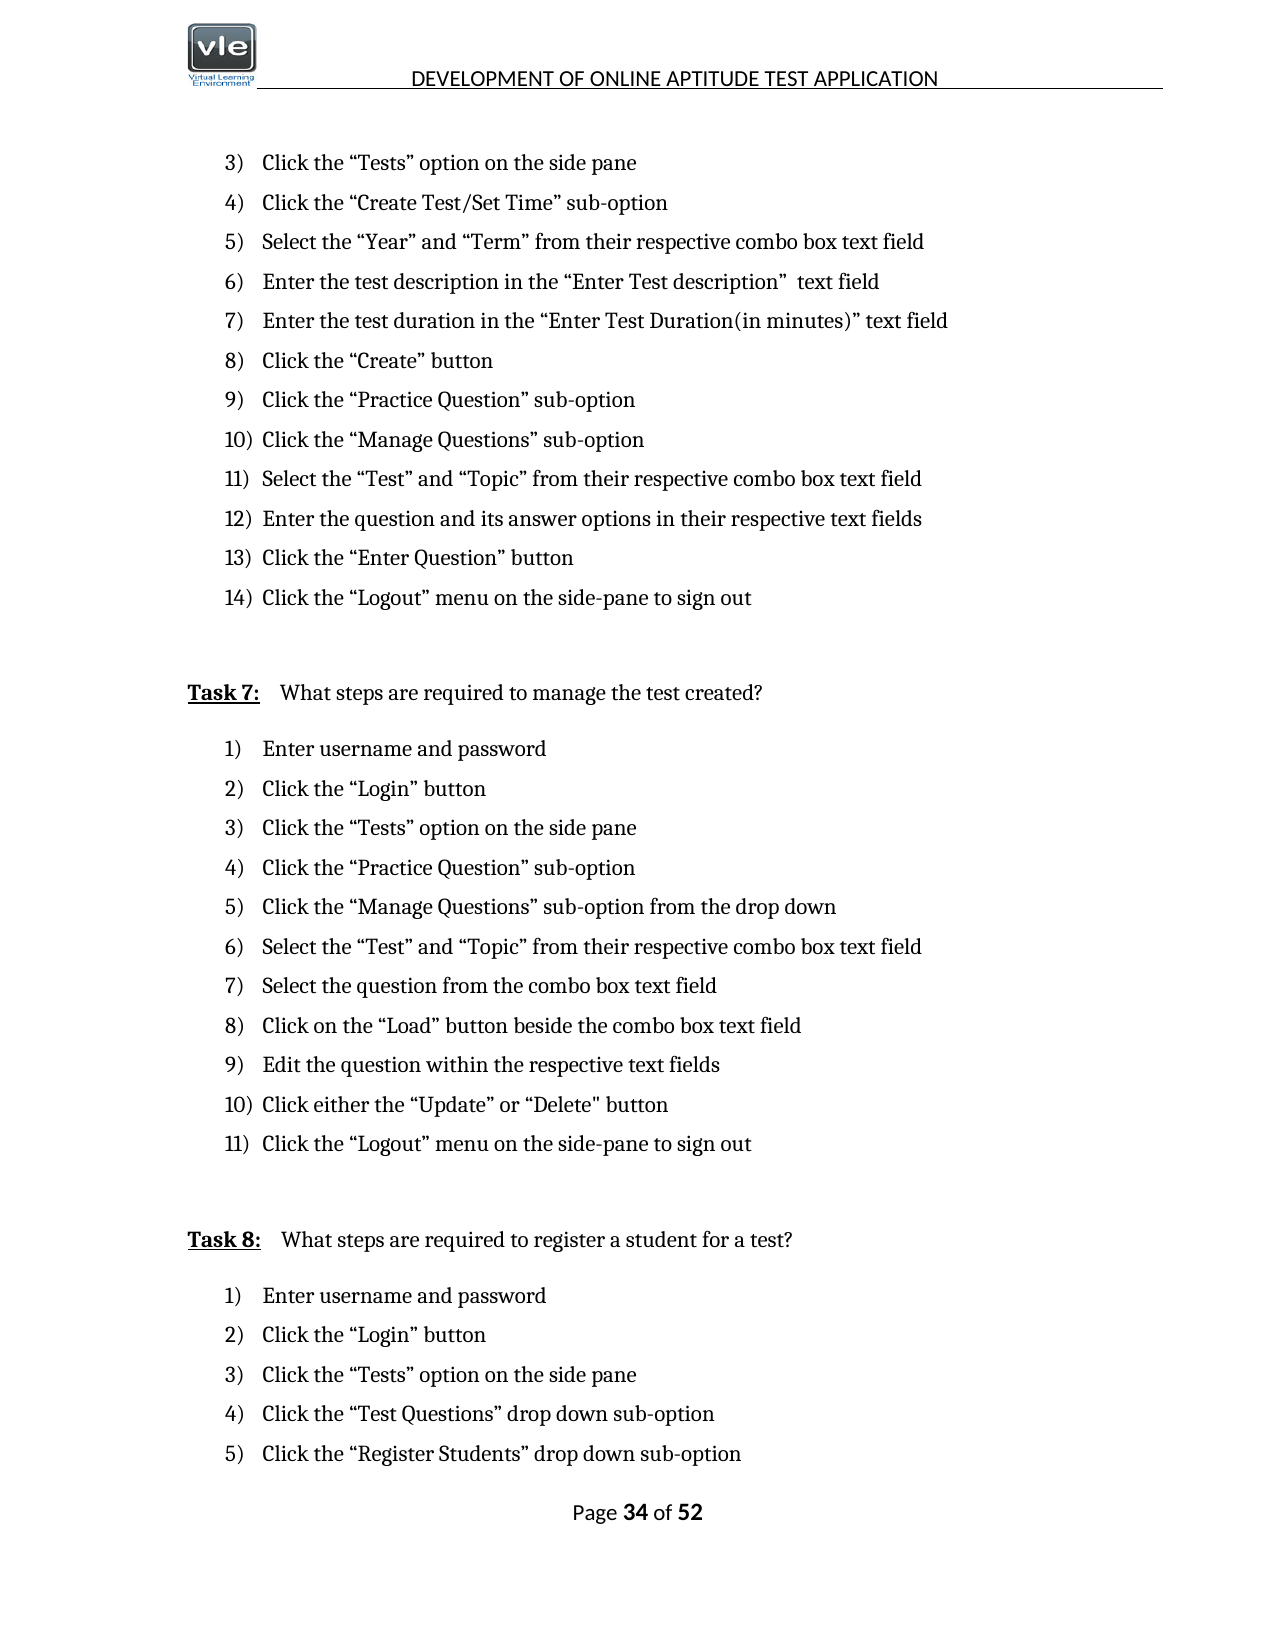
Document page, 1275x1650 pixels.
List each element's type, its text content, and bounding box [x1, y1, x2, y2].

list Enter the test duration in the “Enter Test Duration(in minutes)” text field [225, 308, 1087, 334]
list Click the “Create” button [225, 347, 1087, 374]
list Click the “Test Questions” drop down sub-option [225, 1401, 1087, 1427]
list Click the “Manage Questions” sub-option [225, 426, 1087, 453]
list Click the “Enter Question” button [225, 545, 1087, 571]
list Click the “Practice Question” sub-option [225, 854, 1087, 881]
list Select the “Test” and “Topic” from their respective combo box text field [225, 466, 1087, 492]
list Enter username and password [225, 736, 1087, 762]
list Click the “Tests” option on the side pane [225, 815, 1087, 841]
list Enter the test description in the “Enter Test description” text field [225, 268, 1087, 295]
list Click the “Logout” menu on the side-pane to sign out [225, 1131, 1087, 1157]
list Click the “Login” button [225, 1322, 1087, 1348]
list Select the “Year” and “Term” from their respective combo box text field [225, 229, 1087, 255]
list Click the “Tests” option on the side pane [225, 1362, 1087, 1388]
list Click either the “Update” or “Delete" button [225, 1091, 1087, 1118]
list Click the “Login” button [225, 776, 1087, 802]
list Click on the “Load” button beside the combo box text field [225, 1012, 1087, 1039]
list Click the “Tests” option on the side pane [225, 150, 1087, 176]
list Click the “Logout” menu on the side-pane to sign out [225, 584, 1087, 611]
list Click the “Register Students” drop down sub-option [225, 1441, 1087, 1467]
text Task 8: What steps are required to register a student for a test? [187, 1226, 1087, 1253]
list Enter username and password [225, 1283, 1087, 1309]
text Task 7: What steps are required to manage the test created? [187, 680, 1087, 706]
list Click the “Create Test/Set Time” sub-option [225, 189, 1087, 216]
picture [187, 23, 257, 87]
list Edit the question within the respective text fields [225, 1052, 1087, 1078]
list Click the “Practice Question” sub-option [225, 387, 1087, 413]
list Enter the question and its answer options in their respective text fields [225, 505, 1087, 532]
list Click the “Manage Questions” sub-option from the drop down [225, 894, 1087, 920]
list Select the “Test” and “Topic” from their respective combo box text field [225, 933, 1087, 960]
list Select the question from the combo box text field [225, 973, 1087, 999]
